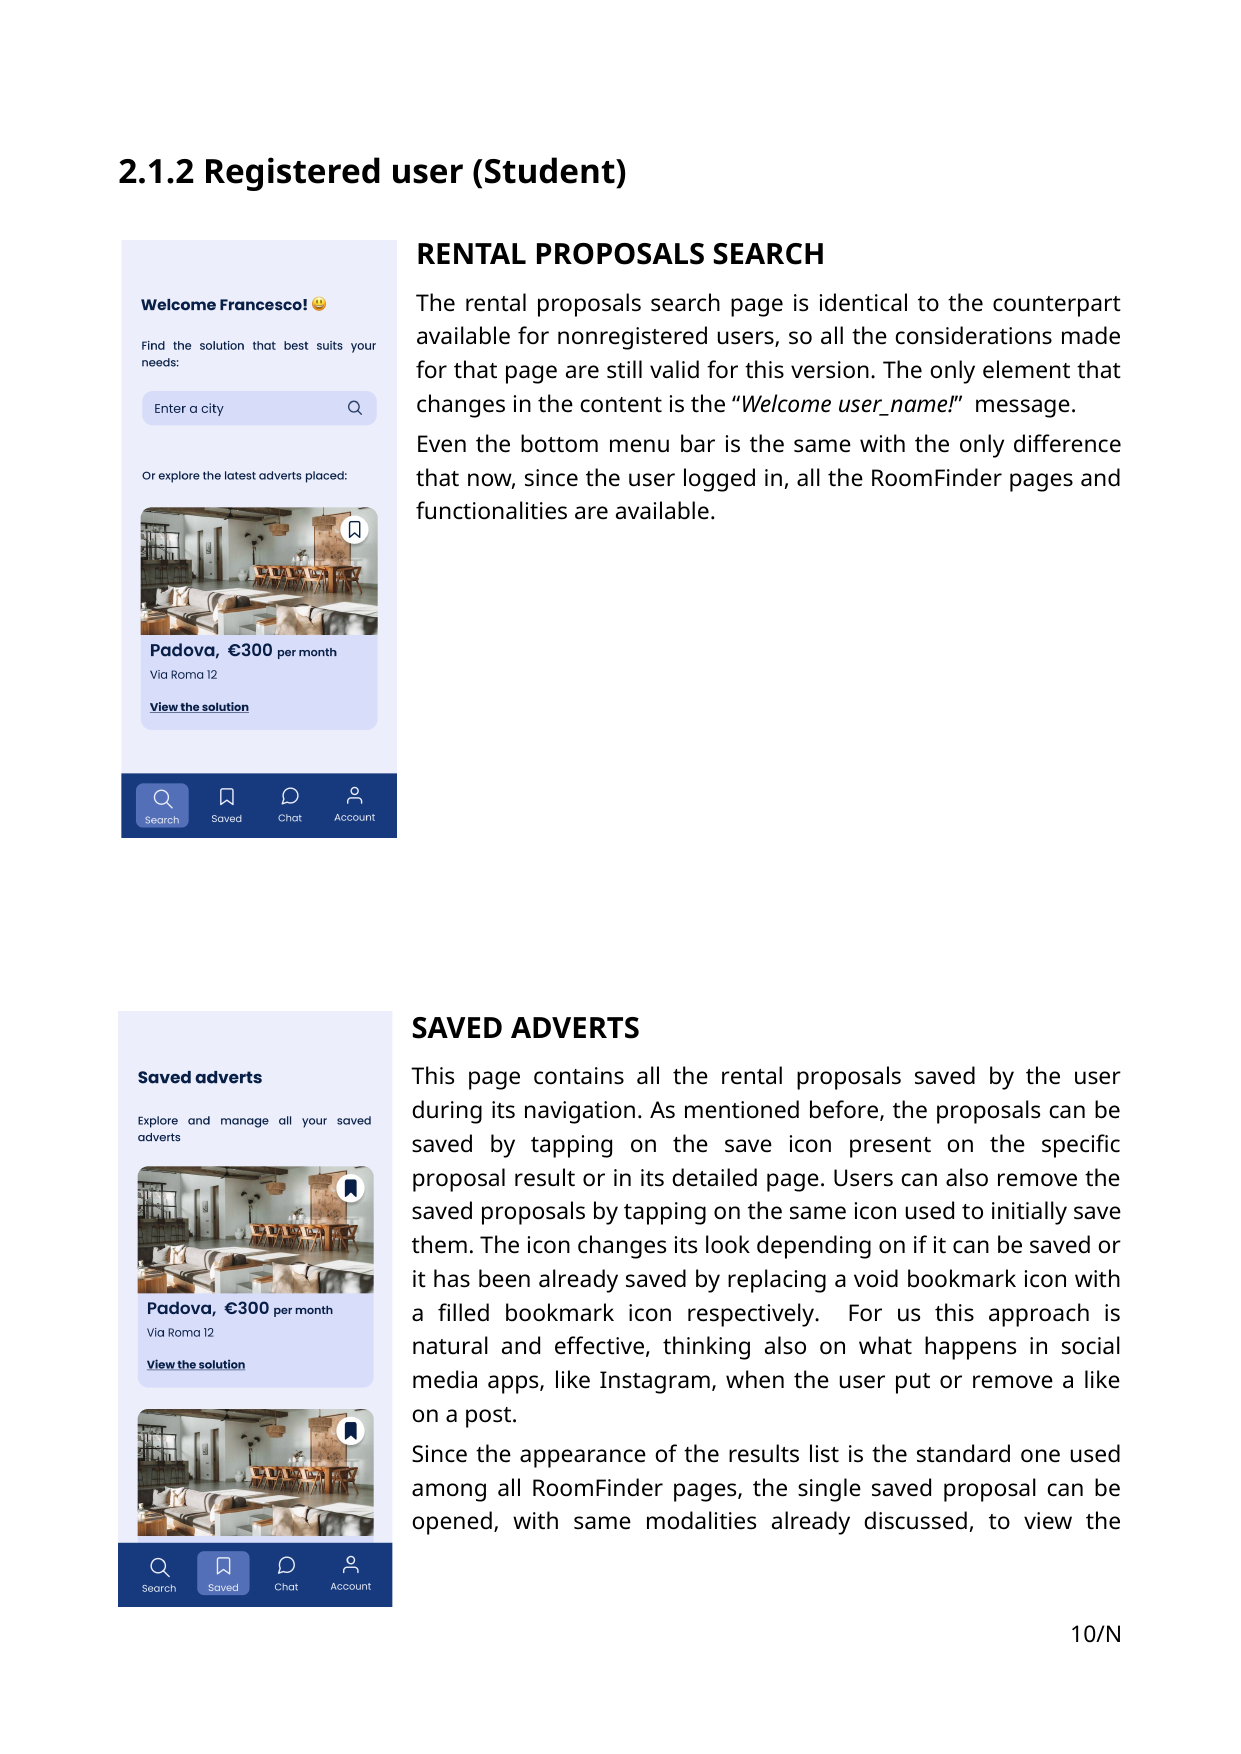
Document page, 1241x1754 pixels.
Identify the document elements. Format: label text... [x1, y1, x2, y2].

subtitle 2.1.2 Registered user (Student) [118, 148, 1122, 193]
text This page contains all the rental proposals saved by the user during its navigation. As mentioned before, the proposals can be saved by tapping on the save icon present on the specific proposal result or in its detailed page. Users can also remove the saved proposals by tapping on the same icon used to initially save them. The icon changes its look depending on if it can be saved or it has been already saved by replacing a void bookmark icon with a filled bookmark icon respectively. For us this approach is natural and effective, thinking also on what happens in social media apps, like Instagram, when the user put or remove a like on a post. [393, 1060, 1122, 1429]
text RENTAL PROPOSALS SEARCH [118, 233, 1122, 273]
picture [118, 1011, 393, 1607]
text Even the bottom menu bar is the same with the only difference that now, since the user logged in, all the RoomFinder pages and functionalities are available. [397, 428, 1122, 527]
text SAVED ADVERTS [118, 1007, 1122, 1047]
text The rental proposals search page is identical to the counterpart available for nonregistered users, so all the considerations made for that page are still valid for this version. The only element that changes in the content is the “Welcome user_name!” message. [397, 287, 1122, 419]
picture [121, 240, 397, 838]
